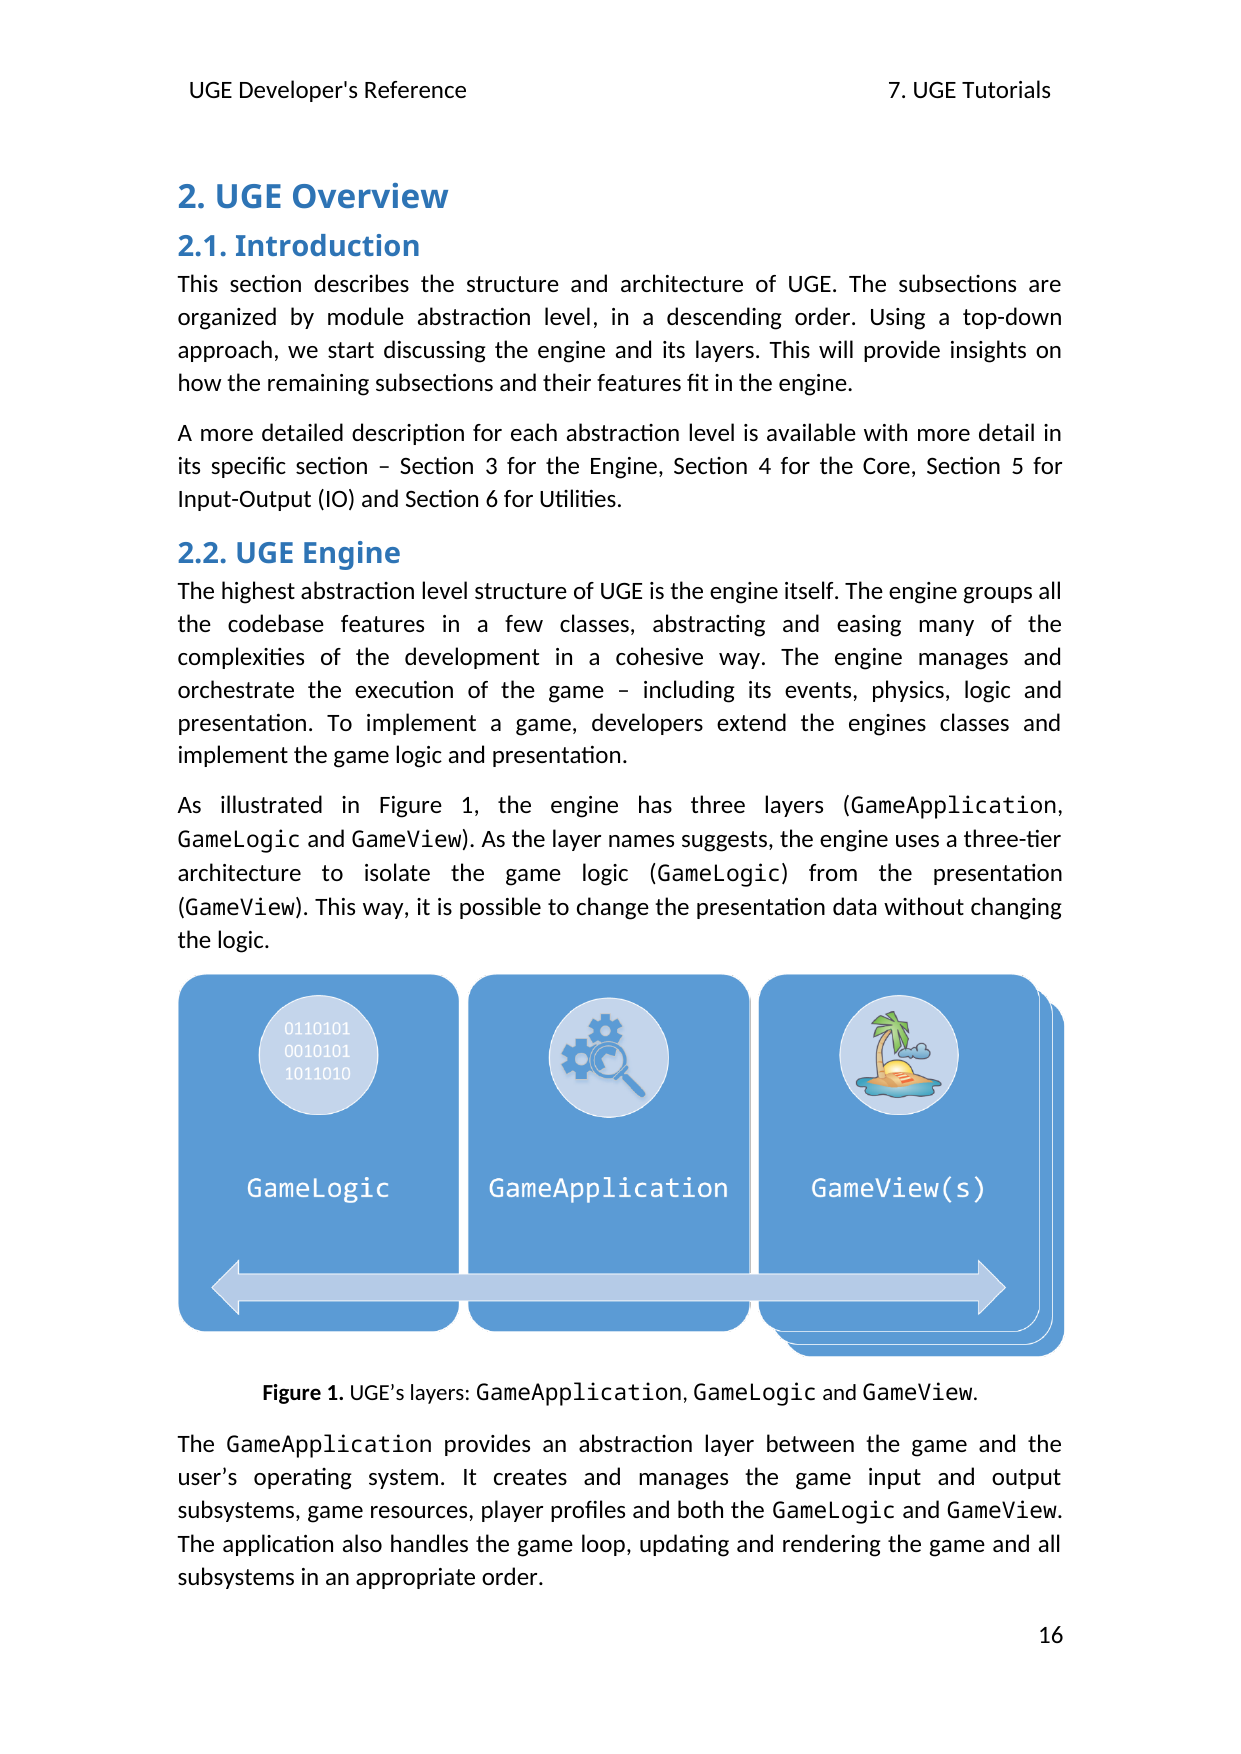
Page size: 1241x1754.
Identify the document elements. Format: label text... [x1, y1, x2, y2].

subtitle UGE Engine [177, 532, 1063, 572]
picture [177, 973, 1065, 1357]
subtitle UGE Overview [177, 173, 1063, 218]
text The highest abstraction level structure of UGE is the engine itself. The engine groups all the codebase features in a few classes, abstracting and easing many of the complexities of the development in a cohesive way. The engine manages and orchestrate the execution of the game – including its events, physics, logic and presentation. To implement a game, developers extend the engines classes and implement the game logic and presentation. [177, 575, 1063, 770]
subtitle Introduction [177, 226, 1063, 265]
text Figure 1. UGE’s layers: GameApplication, GameLogic and GameView. [177, 1376, 1063, 1407]
text As illustrated in Figure 1, the engine has three layers (GameApplication, GameLogic and GameView). As the layer names suggests, the engine uses a three-tier architecture to isolate the game logic (GameLogic) from the presentation (GameView). This way, it is possible to change the presentation data without changing the logic. [177, 789, 1063, 955]
text A more detailed description for each abstraction level is available with more detail in its specific section – Section 3 for the Engine, Section 4 for the Core, Section 5 for Input-Output (IO) and Section 6 for Utilities. [177, 417, 1063, 513]
text The GameApplication provides an abstraction layer between the game and the user’s operating system. It creates and manages the game input and output subsystems, game resources, player profiles and both the GameLogic and GameView. The application also handles the game loop, updating and rendering the game and all subsystems in an appropriate order. [177, 1428, 1063, 1591]
text This section describes the structure and architecture of UGE. The subsections are organized by module abstraction level, in a descending order. Using a top-down approach, we start discussing the engine and its layers. This will provide insights on how the remaining subsections and their features fit in the engine. [177, 268, 1063, 398]
